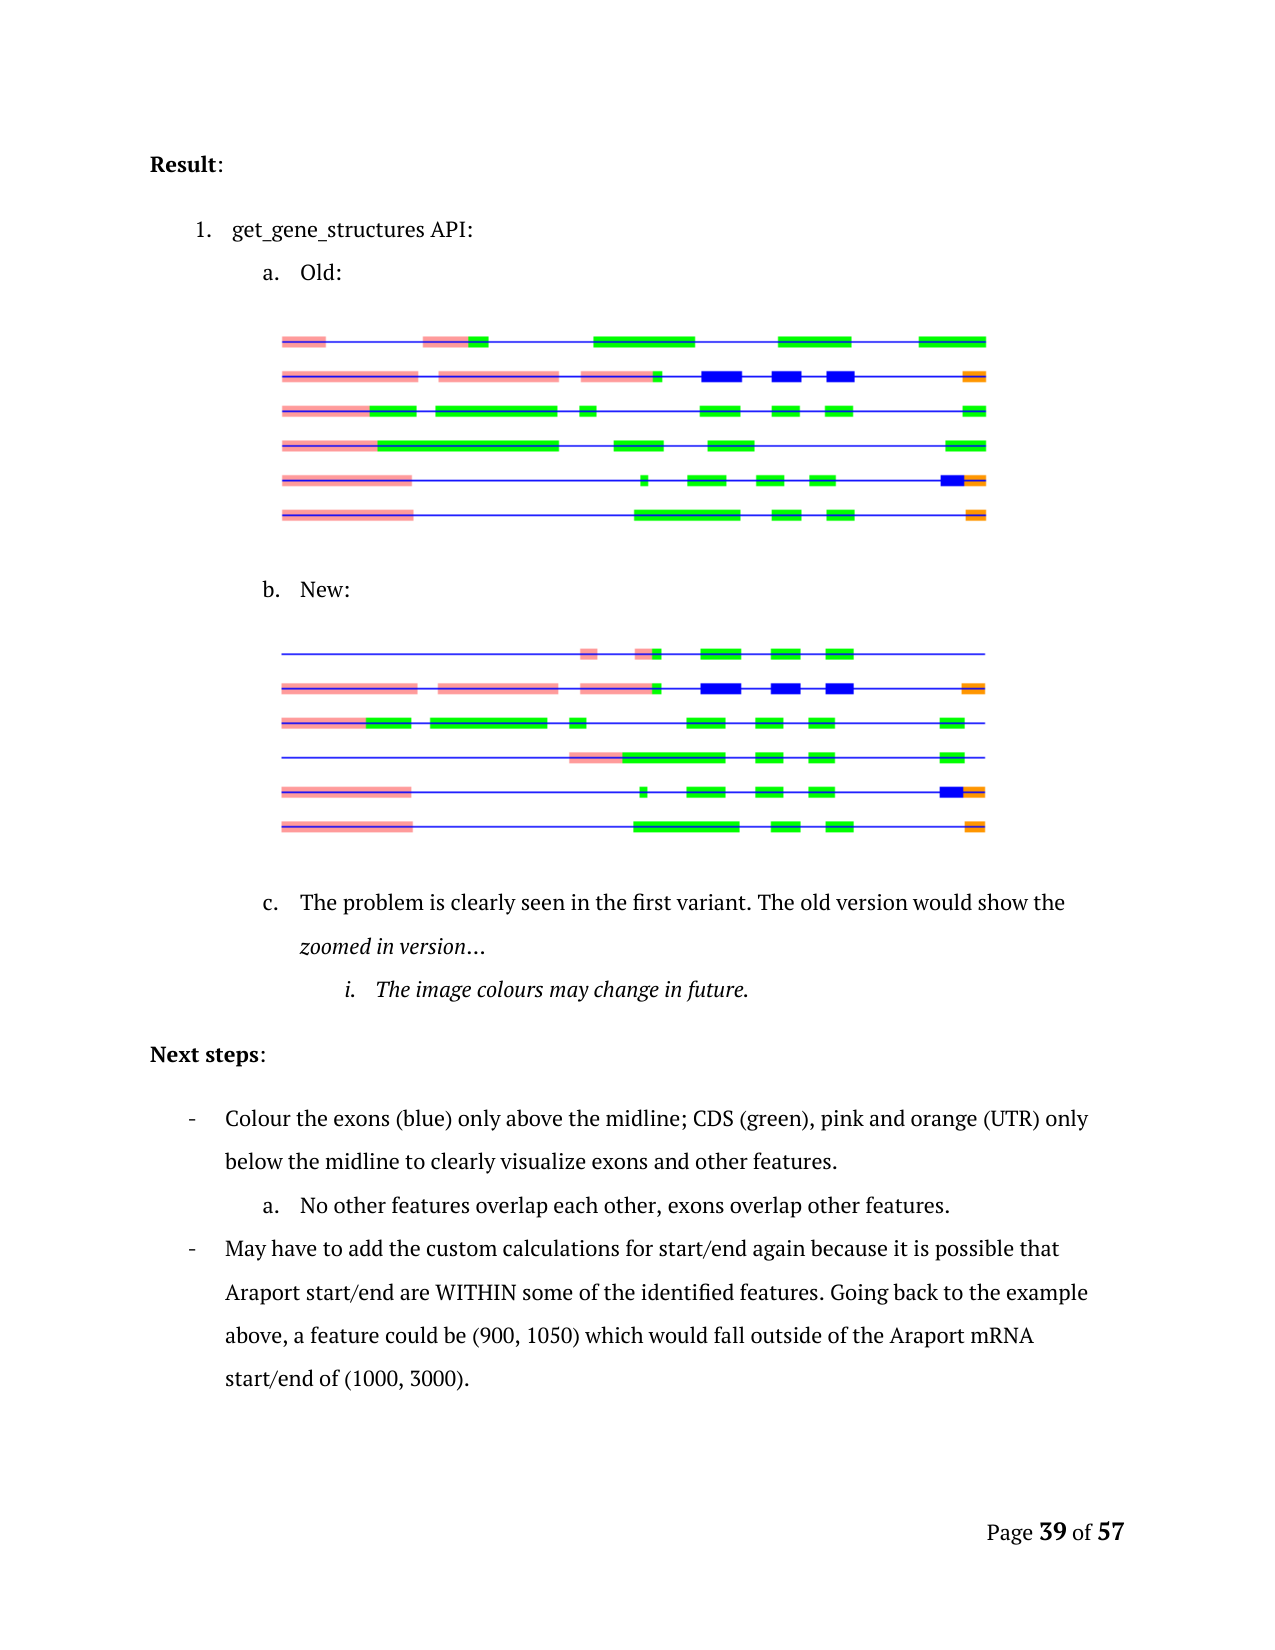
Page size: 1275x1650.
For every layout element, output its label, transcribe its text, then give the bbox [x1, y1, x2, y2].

list New: [262, 574, 1125, 603]
list The image colours may change in future. [356, 975, 1125, 1004]
text Result: [150, 150, 1125, 179]
picture [273, 322, 1002, 540]
list Old: [262, 258, 1125, 287]
list No other features overlap each other, exons overlap other features. [262, 1190, 1125, 1219]
list get_gene_structures API: [194, 214, 1125, 243]
text Next steps: [150, 1039, 1125, 1068]
list Colour the exons (blue) only above the midline; CDS (green), pink and orange (UTR) only below the midline to clearly visualize exons and other features. [187, 1103, 1125, 1176]
list May have to add the custom calculations for start/end again because it is possible that Araport start/end are WITHIN some of the identified features. Going back to the example above, a feature could be (900, 1050) which would fall outside of the Araport mRNA start/end of (1000, 3000). [187, 1234, 1125, 1393]
list The problem is clearly seen in the first variant. The old version would show the zoomed in version… [262, 888, 1125, 961]
picture [274, 638, 1001, 853]
